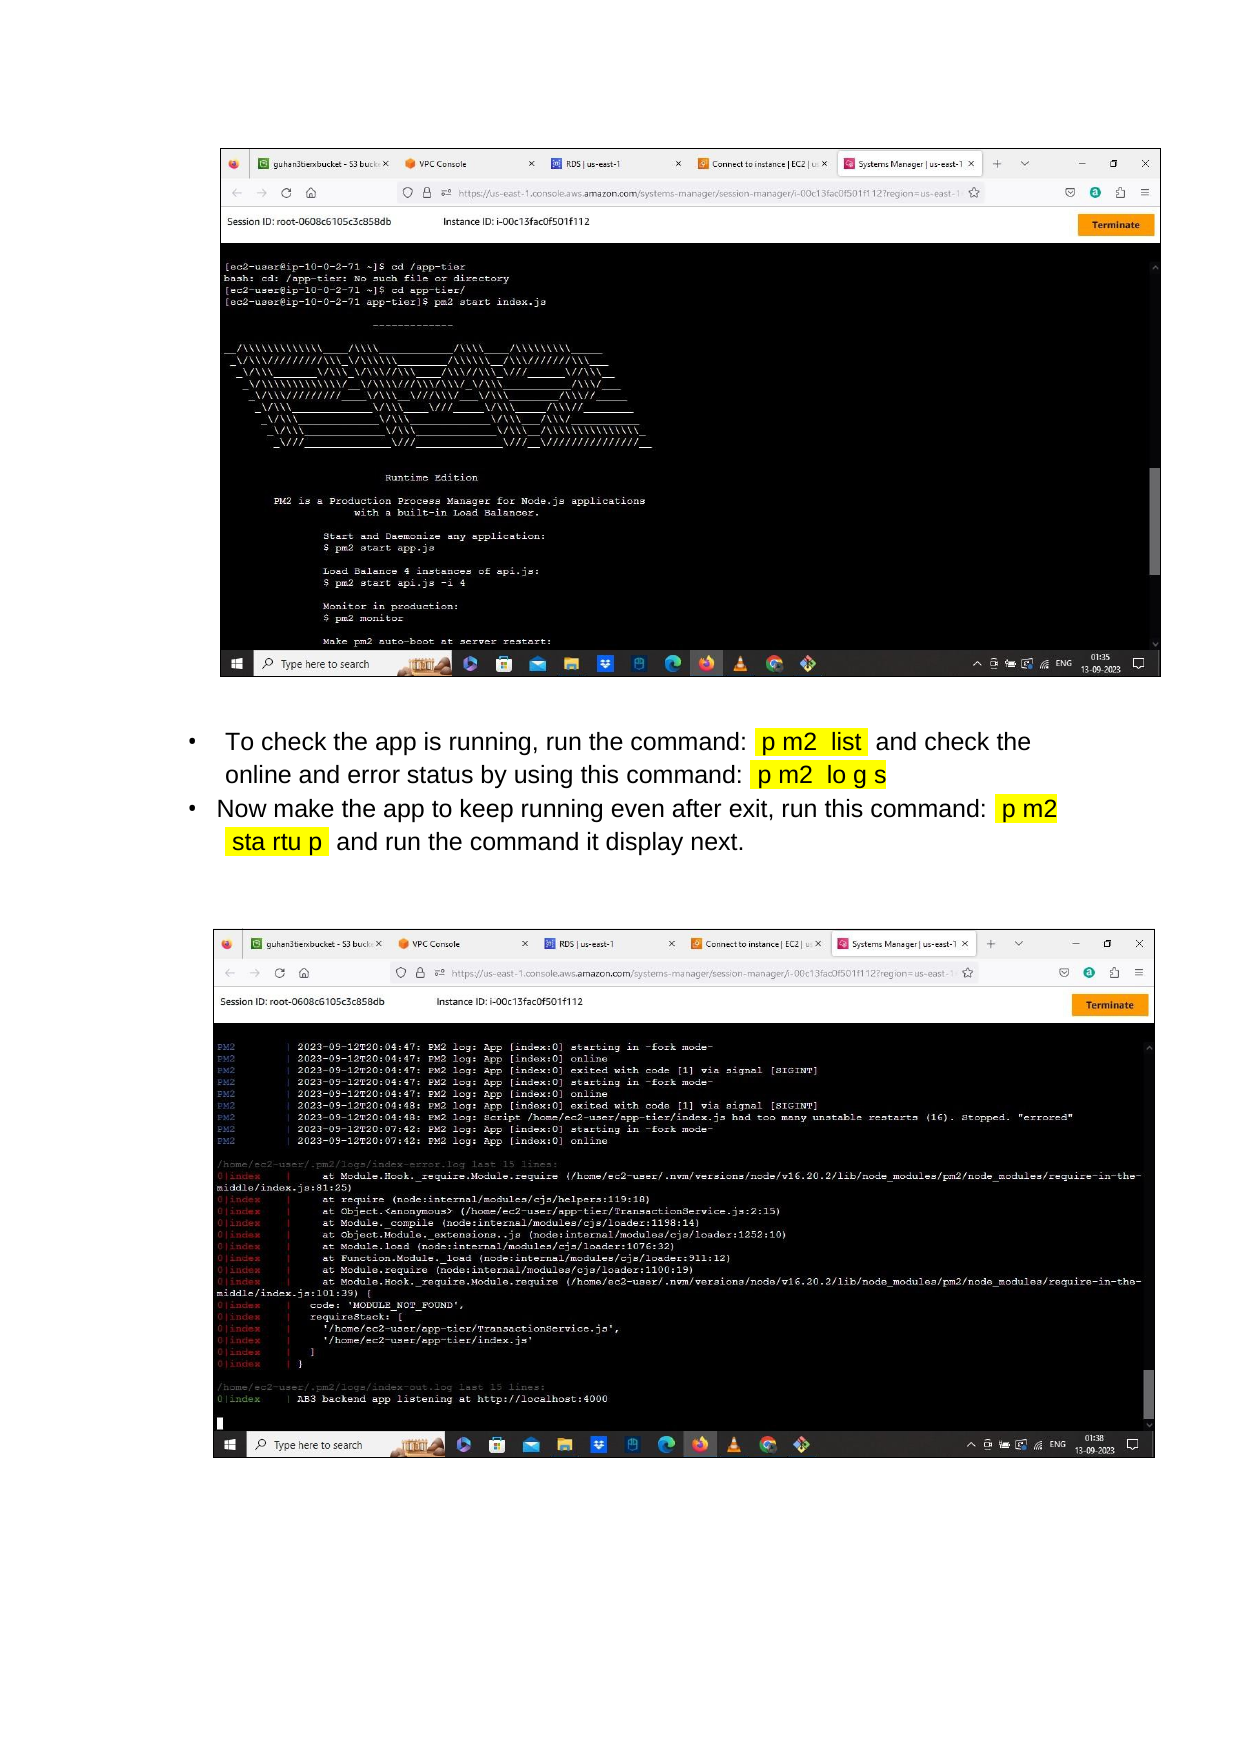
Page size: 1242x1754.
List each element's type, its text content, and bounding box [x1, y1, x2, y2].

text • Now make the app to keep running even after exit, run this command: p m2 [187, 791, 1173, 825]
text sta rtu p and run the command it display next. [329, 827, 1173, 856]
picture [221, 149, 1160, 676]
text • To check the app is running, run the command: p m2 list and check the online and error status by using this command: p m2 lo g s [187, 724, 1096, 789]
picture [214, 930, 1154, 1457]
